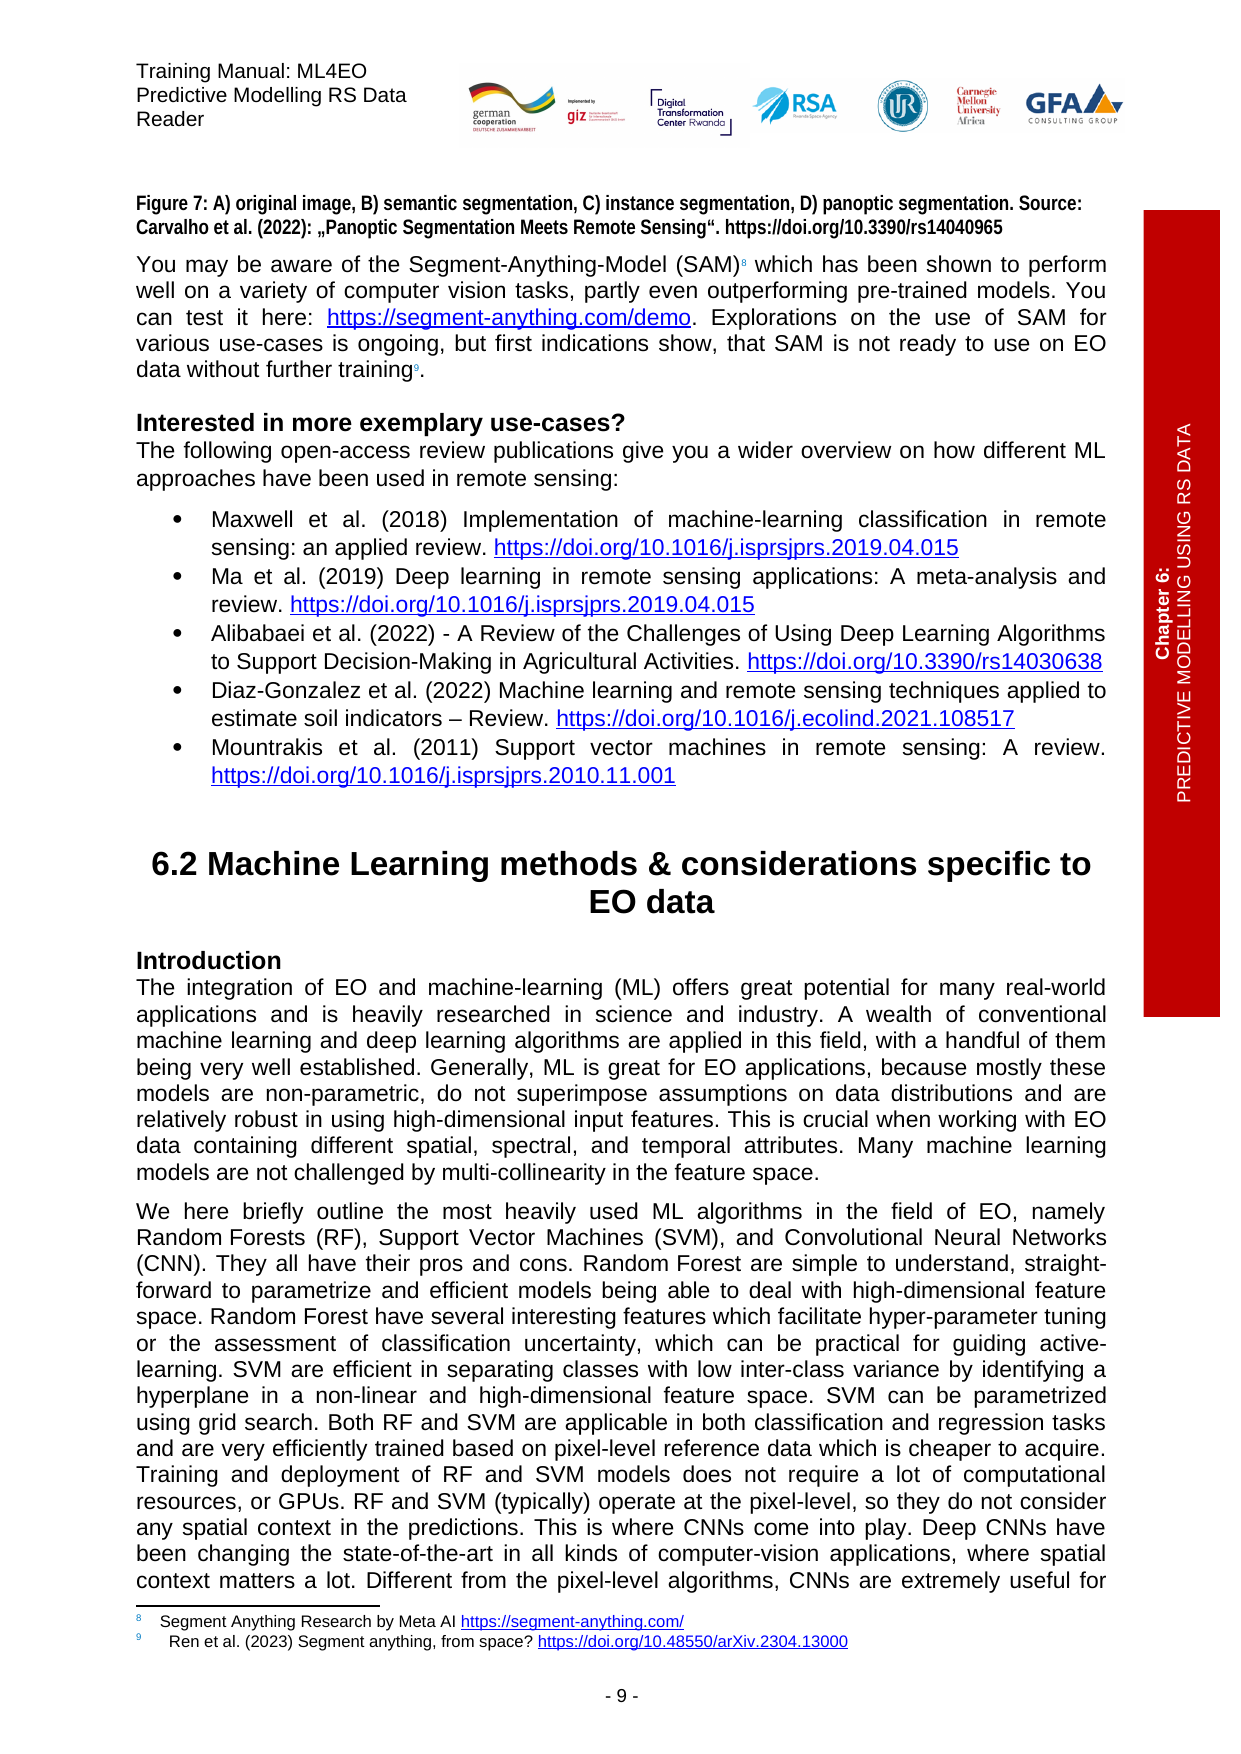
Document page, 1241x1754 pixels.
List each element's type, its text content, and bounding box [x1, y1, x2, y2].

list Alibabaei et al. (2022) - A Review of the Challenges of Using Deep Learning Algorithms to Support Decision-Making in Agricultural Activities. https://doi.org/10.3390/rs14030638 [173, 620, 1107, 674]
text You may be aware of the Segment-Anything-Model (SAM) which has been shown to perform well on a variety of computer vision tasks, partly even outperforming pre-trained models. You can test it here: https://segment-anything.com/demo. Explorations on the use of SAM for various use-cases is ongoing, but first indications show, that SAM is not ready to use on EO data without further training. [136, 251, 1107, 383]
list Ma et al. (2019) Deep learning in remote sensing applications: A meta-analysis and review. https://doi.org/10.1016/j.isprsjprs.2019.04.015 [173, 563, 1107, 618]
subtitle 6.2 Machine Learning methods & considerations specific to EO data [136, 844, 1107, 921]
subtitle Introduction [136, 946, 1107, 974]
text The following open-access review publications give you a wider overview on how different ML approaches have been used in remote sensing: [136, 437, 1107, 491]
text Figure 7: A) original image, B) semantic segmentation, C) instance segmentation, D) panoptic segmentation. Source: Carvalho et al. (2022): „Panoptic Segmentation Meets Remote Sensing“. https://doi.org/10.3390/rs14040965 [136, 191, 1107, 238]
list Mountrakis et al. (2011) Support vector machines in remote sensing: A review. https://doi.org/10.1016/j.isprsjprs.2010.11.001 [173, 733, 1107, 788]
text The integration of EO and machine-learning (ML) offers great potential for many real-world applications and is heavily researched in science and industry. A wealth of conventional machine learning and deep learning algorithms are applied in this field, with a handful of them being very well established. Generally, ML is great for EO applications, because mostly these models are non-parametric, do not superimpose assumptions on data distributions and are relatively robust in using high-dimensional input features. This is crucial when working with EO data containing different spatial, spectral, and temporal attributes. Many machine learning models are not challenged by multi-collinearity in the feature space. [136, 974, 1107, 1185]
list Diaz-Gonzalez et al. (2022) Machine learning and remote sensing techniques applied to estimate soil indicators – Review. https://doi.org/10.1016/j.ecolind.2021.108517 [173, 677, 1107, 731]
list Maxwell et al. (2018) Implementation of machine-learning classification in remote sensing: an applied review. https://doi.org/10.1016/j.isprsjprs.2019.04.015 [173, 506, 1107, 561]
picture [459, 63, 1125, 148]
subtitle Interested in more exemplary use-cases? [136, 408, 1107, 437]
